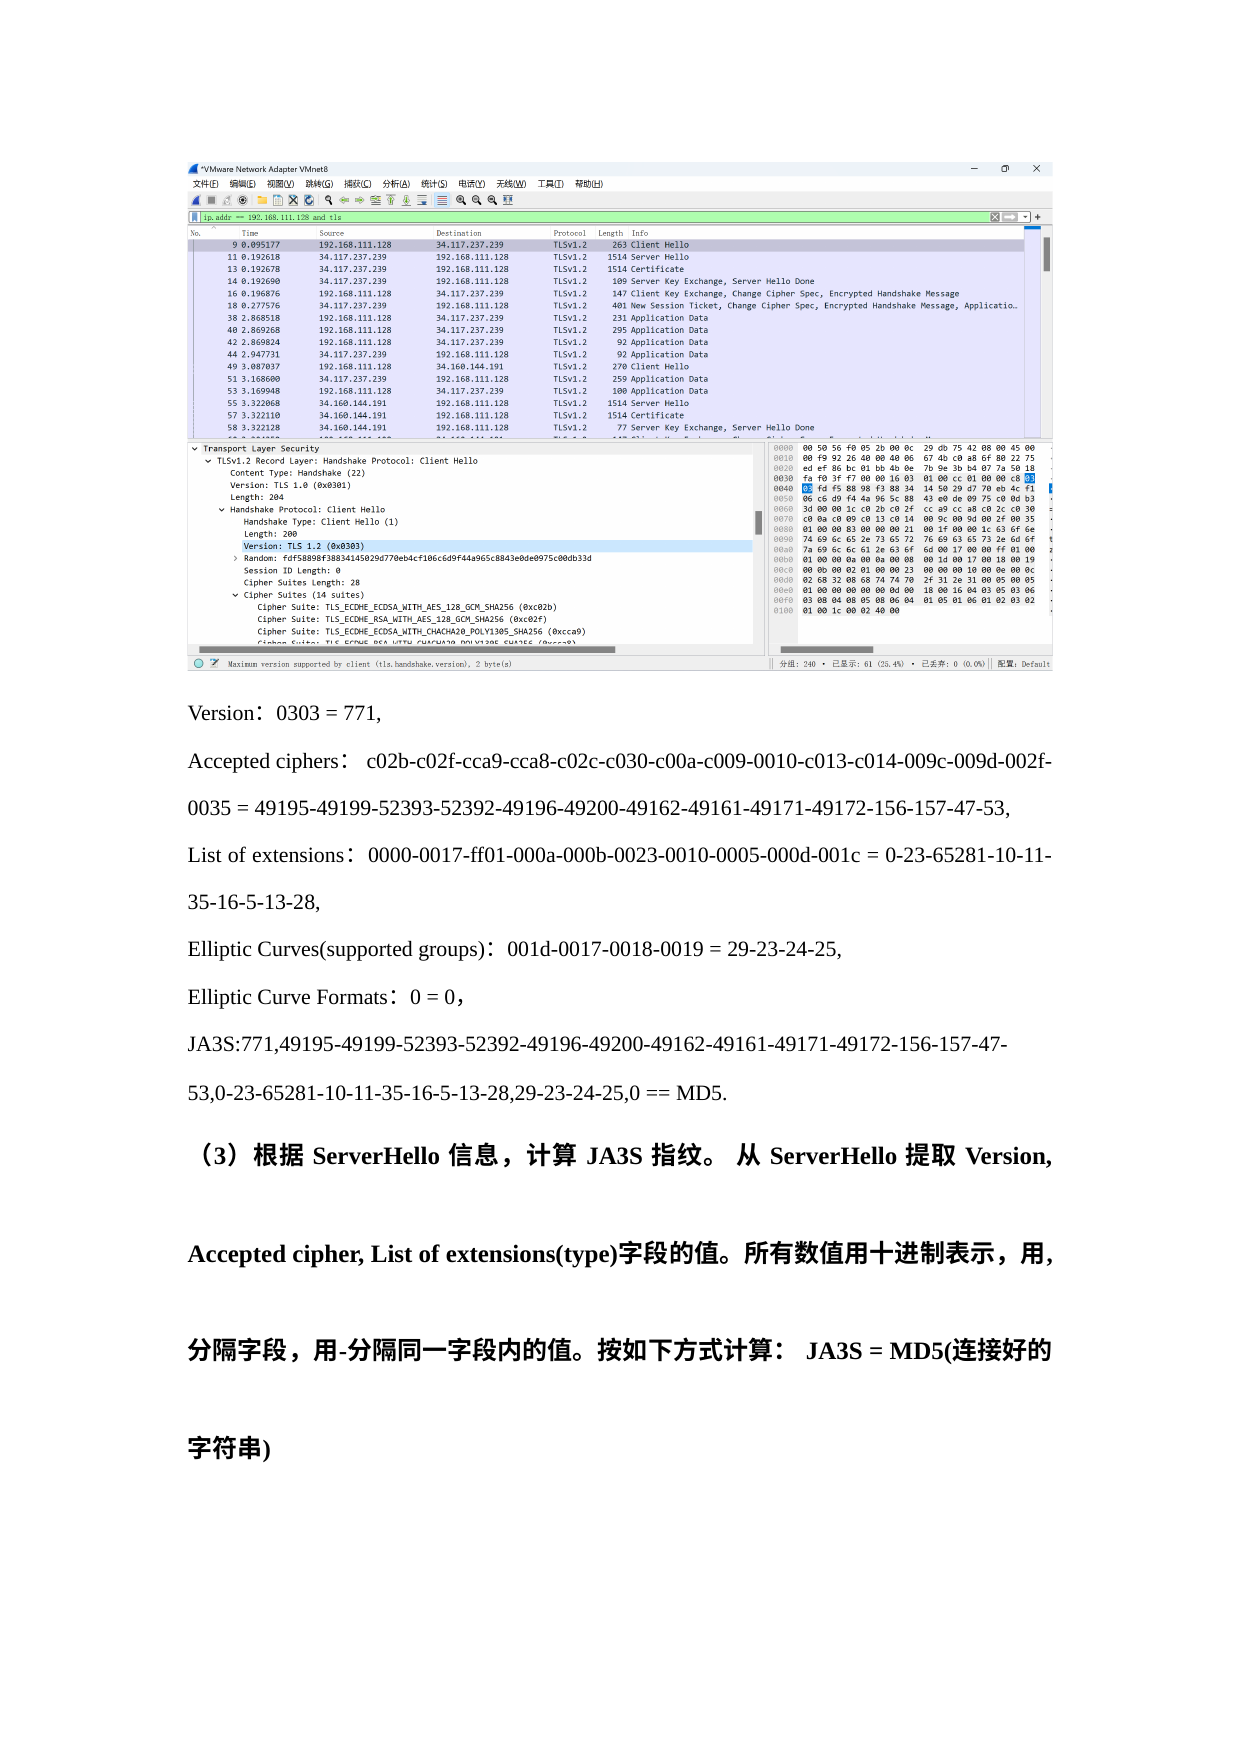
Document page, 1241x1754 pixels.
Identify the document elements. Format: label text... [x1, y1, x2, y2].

picture [187, 162, 1053, 671]
text Elliptic Curve Formats：0 = 0， [187, 979, 1053, 1011]
text List of extensions：0000-0017-ff01-000a-000b-0023-0010-0005-000d-001c = 0-23-65281-10-11-35-16-5-13-28, [187, 837, 1053, 918]
text Accepted ciphers： c02b-c02f-cca9-cca8-c02c-c030-c00a-c009-0010-c013-c014-009c-009d-002f-0035 = 49195-49199-52393-52392-49196-49200-49162-49161-49171-49172-156-157-47-53, [187, 743, 1053, 824]
text JA3S:771,49195-49199-52393-52392-49196-49200-49162-49161-49171-49172-156-157-47-53,0-23-65281-10-11-35-16-5-13-28,29-23-24-25,0 == MD5. [187, 1027, 1053, 1108]
text （3）根据 ServerHello 信息，计算 JA3S 指纹。 从 ServerHello 提取 Version, Accepted cipher, List of extensions(type)字段的值。所有数值用十进制表示，用,分隔字段，用-分隔同一字段内的值。按如下方式计算： JA3S = MD5(连接好的字符串) [187, 1121, 1053, 1479]
text Version：0303 = 771, [187, 694, 1053, 727]
text Elliptic Curves(supported groups)：001d-0017-0018-0019 = 29-23-24-25, [187, 931, 1053, 963]
